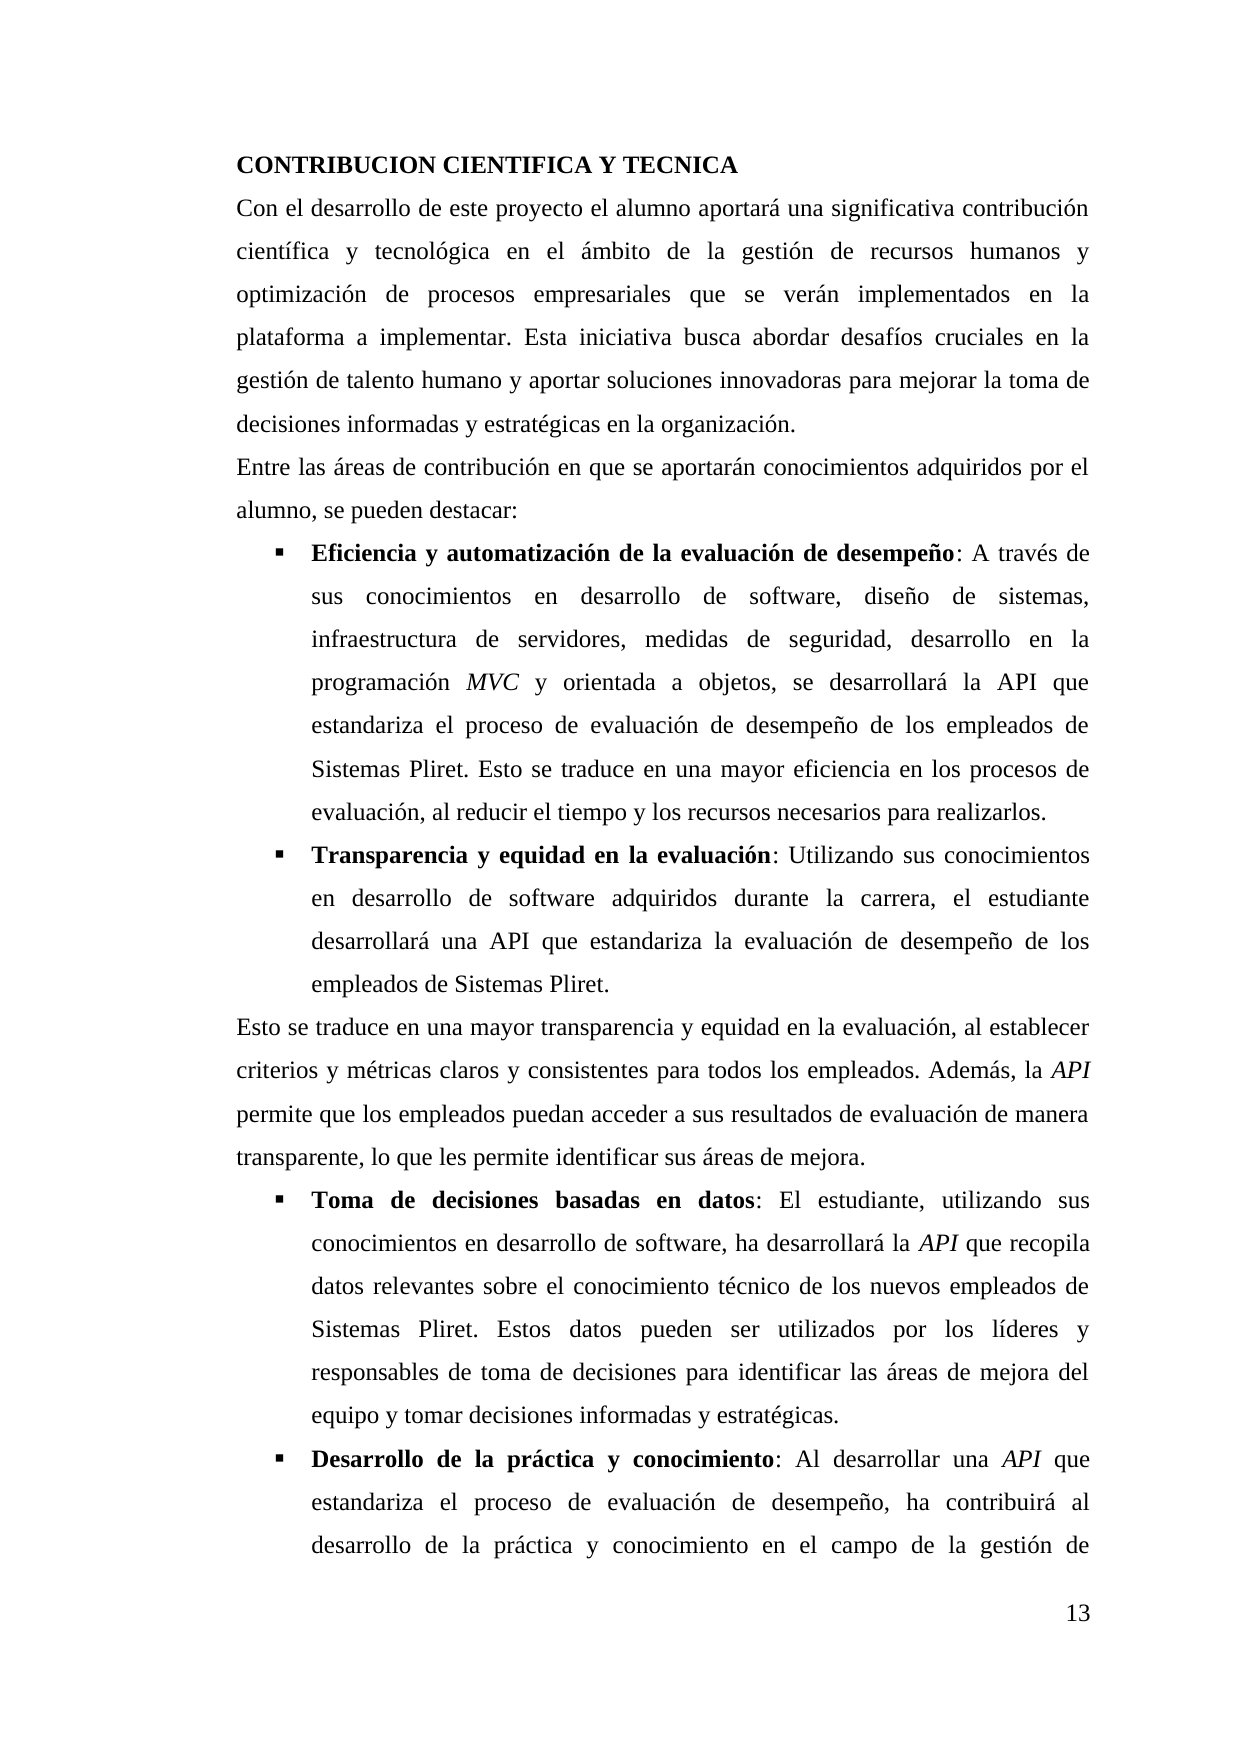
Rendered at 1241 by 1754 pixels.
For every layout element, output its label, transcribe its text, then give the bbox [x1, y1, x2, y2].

text Esto se traduce en una mayor transparencia y equidad en la evaluación, al establecer criterios y métricas claros y consistentes para todos los empleados. Además, la API permite que los empleados puedan acceder a sus resultados de evaluación de manera transparente, lo que les permite identificar sus áreas de mejora. [236, 1012, 1090, 1171]
list Eficiencia y automatización de la evaluación de desempeño: A través de sus conocimientos en desarrollo de software, diseño de sistemas, infraestructura de servidores, medidas de seguridad, desarrollo en la programación MVC y orientada a objetos, se desarrollará la API que estandariza el proceso de evaluación de desempeño de los empleados de Sistemas Pliret. Esto se traduce en una mayor eficiencia en los procesos de evaluación, al reducir el tiempo y los recursos necesarios para realizarlos. [274, 538, 1090, 826]
text Con el desarrollo de este proyecto el alumno aportará una significativa contribución científica y tecnológica en el ámbito de la gestión de recursos humanos y optimización de procesos empresariales que se verán implementados en la plataforma a implementar. Esta iniciativa busca abordar desafíos cruciales en la gestión de talento humano y aportar soluciones innovadoras para mejorar la toma de decisiones informadas y estratégicas en la organización. [236, 193, 1090, 437]
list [274, 1444, 1090, 1559]
title CONTRIBUCION CIENTIFICA Y TECNICA [236, 150, 1090, 179]
list Toma de decisiones basadas en datos: El estudiante, utilizando sus conocimientos en desarrollo de software, ha desarrollará la API que recopila datos relevantes sobre el conocimiento técnico de los nuevos empleados de Sistemas Pliret. Estos datos pueden ser utilizados por los líderes y responsables de toma de decisiones para identificar las áreas de mejora del equipo y tomar decisiones informadas y estratégicas. [274, 1185, 1090, 1429]
list Transparencia y equidad en la evaluación: Utilizando sus conocimientos en desarrollo de software adquiridos durante la carrera, el estudiante desarrollará una API que estandariza la evaluación de desempeño de los empleados de Sistemas Pliret. [274, 840, 1090, 998]
text Entre las áreas de contribución en que se aportarán conocimientos adquiridos por el alumno, se pueden destacar: [236, 452, 1090, 524]
